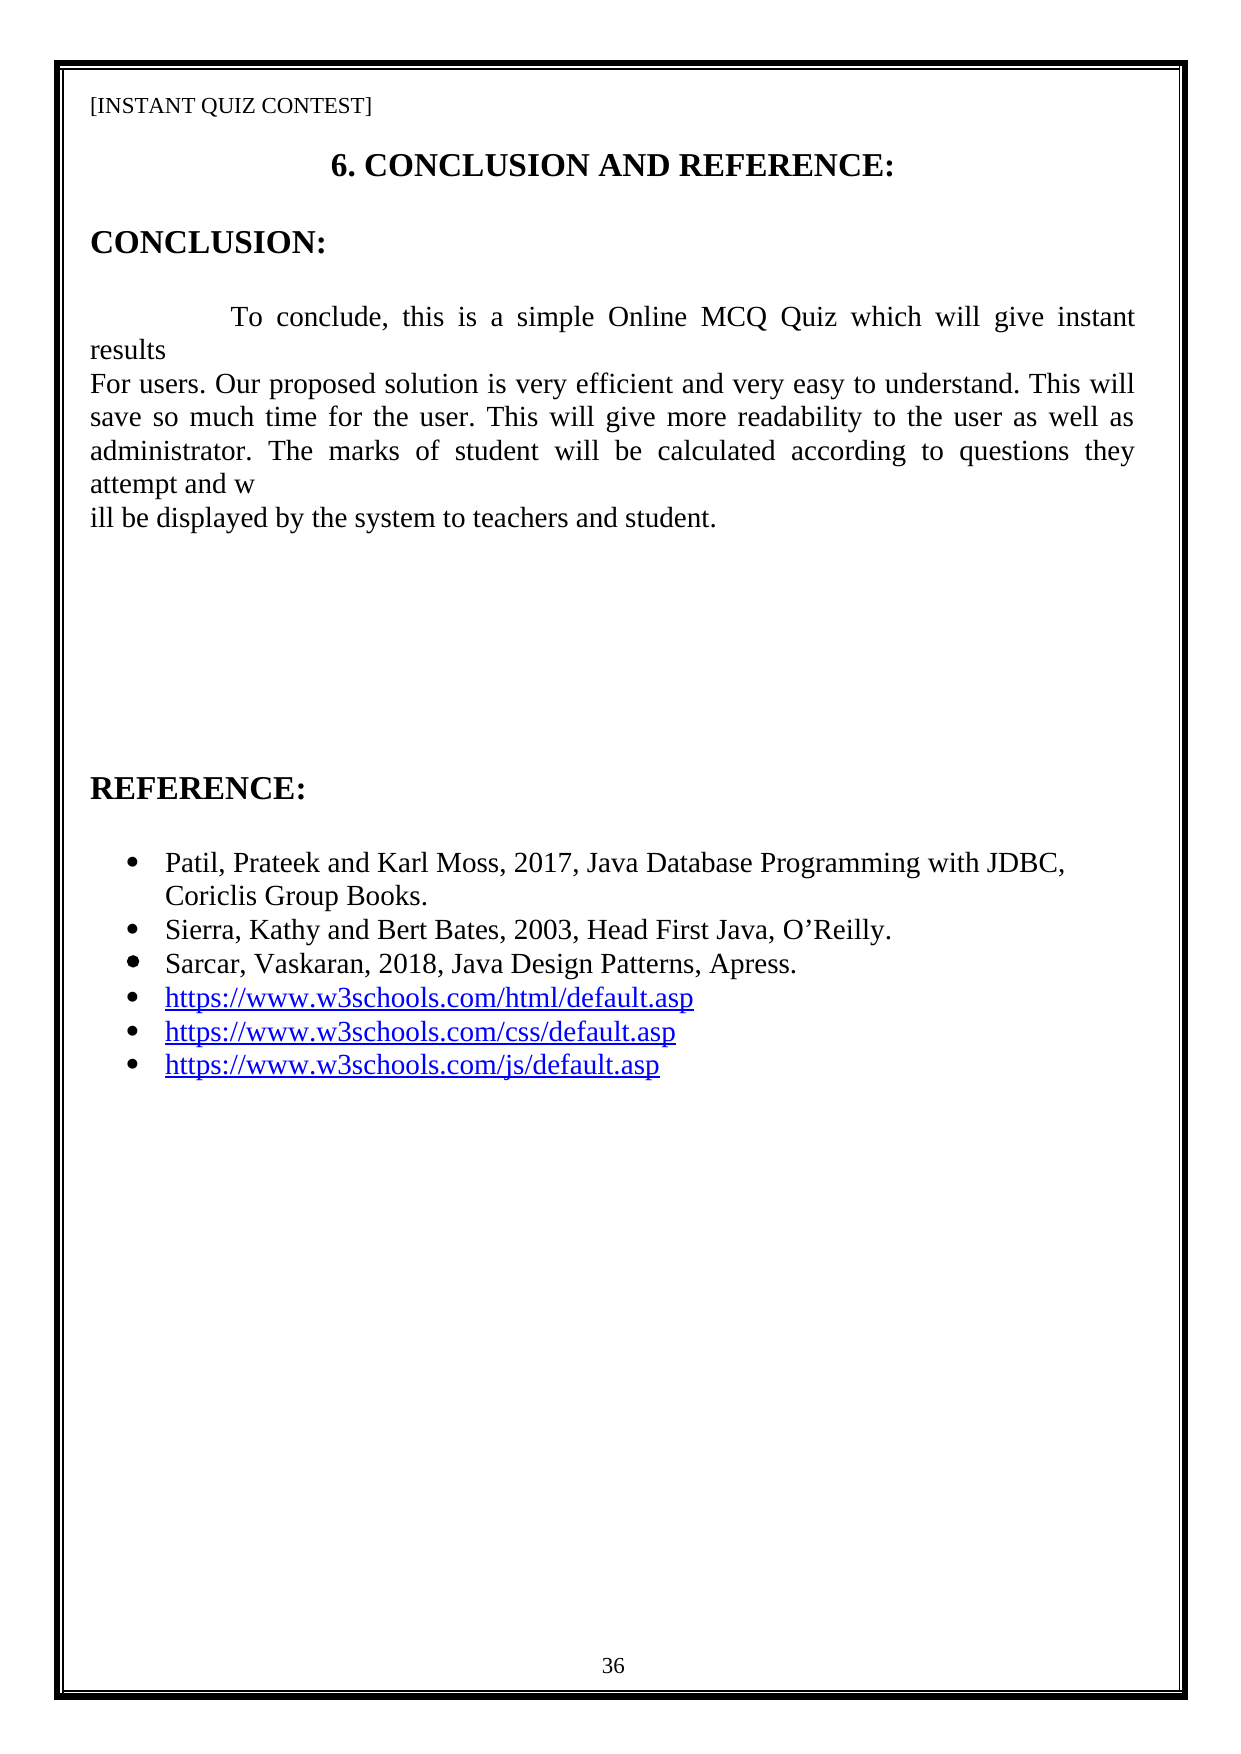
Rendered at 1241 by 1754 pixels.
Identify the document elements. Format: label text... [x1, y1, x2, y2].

text REFERENCE: [90, 768, 1136, 807]
list Sarcar, Vaskaran, 2018, Java Design Patterns, Apress. [127, 946, 1136, 980]
list Sierra, Kathy and Bert Bates, 2003, Head First Java, O’Reilly. [127, 912, 1136, 946]
text ill be displayed by the system to teachers and student. [90, 500, 1136, 533]
list Patil, Prateek and Karl Moss, 2017, Java Database Programming with JDBC, Coriclis Group Books. [127, 845, 1136, 912]
text For users. Our proposed solution is very efficient and very easy to understand. This will save so much time for the user. This will give more readability to the user as well as administrator. The marks of student will be calculated according to questions they attempt and w [90, 366, 1136, 500]
list https://www.w3schools.com/js/default.asp [127, 1047, 1136, 1081]
list https://www.w3schools.com/css/default.asp [127, 1014, 1136, 1047]
list https://www.w3schools.com/html/default.asp [127, 980, 1136, 1014]
text 6. CONCLUSION AND REFERENCE: [90, 145, 1136, 184]
text CONCLUSION: [90, 222, 1136, 260]
text To conclude, this is a simple Online MCQ Quiz which will give instant results [90, 299, 1136, 366]
